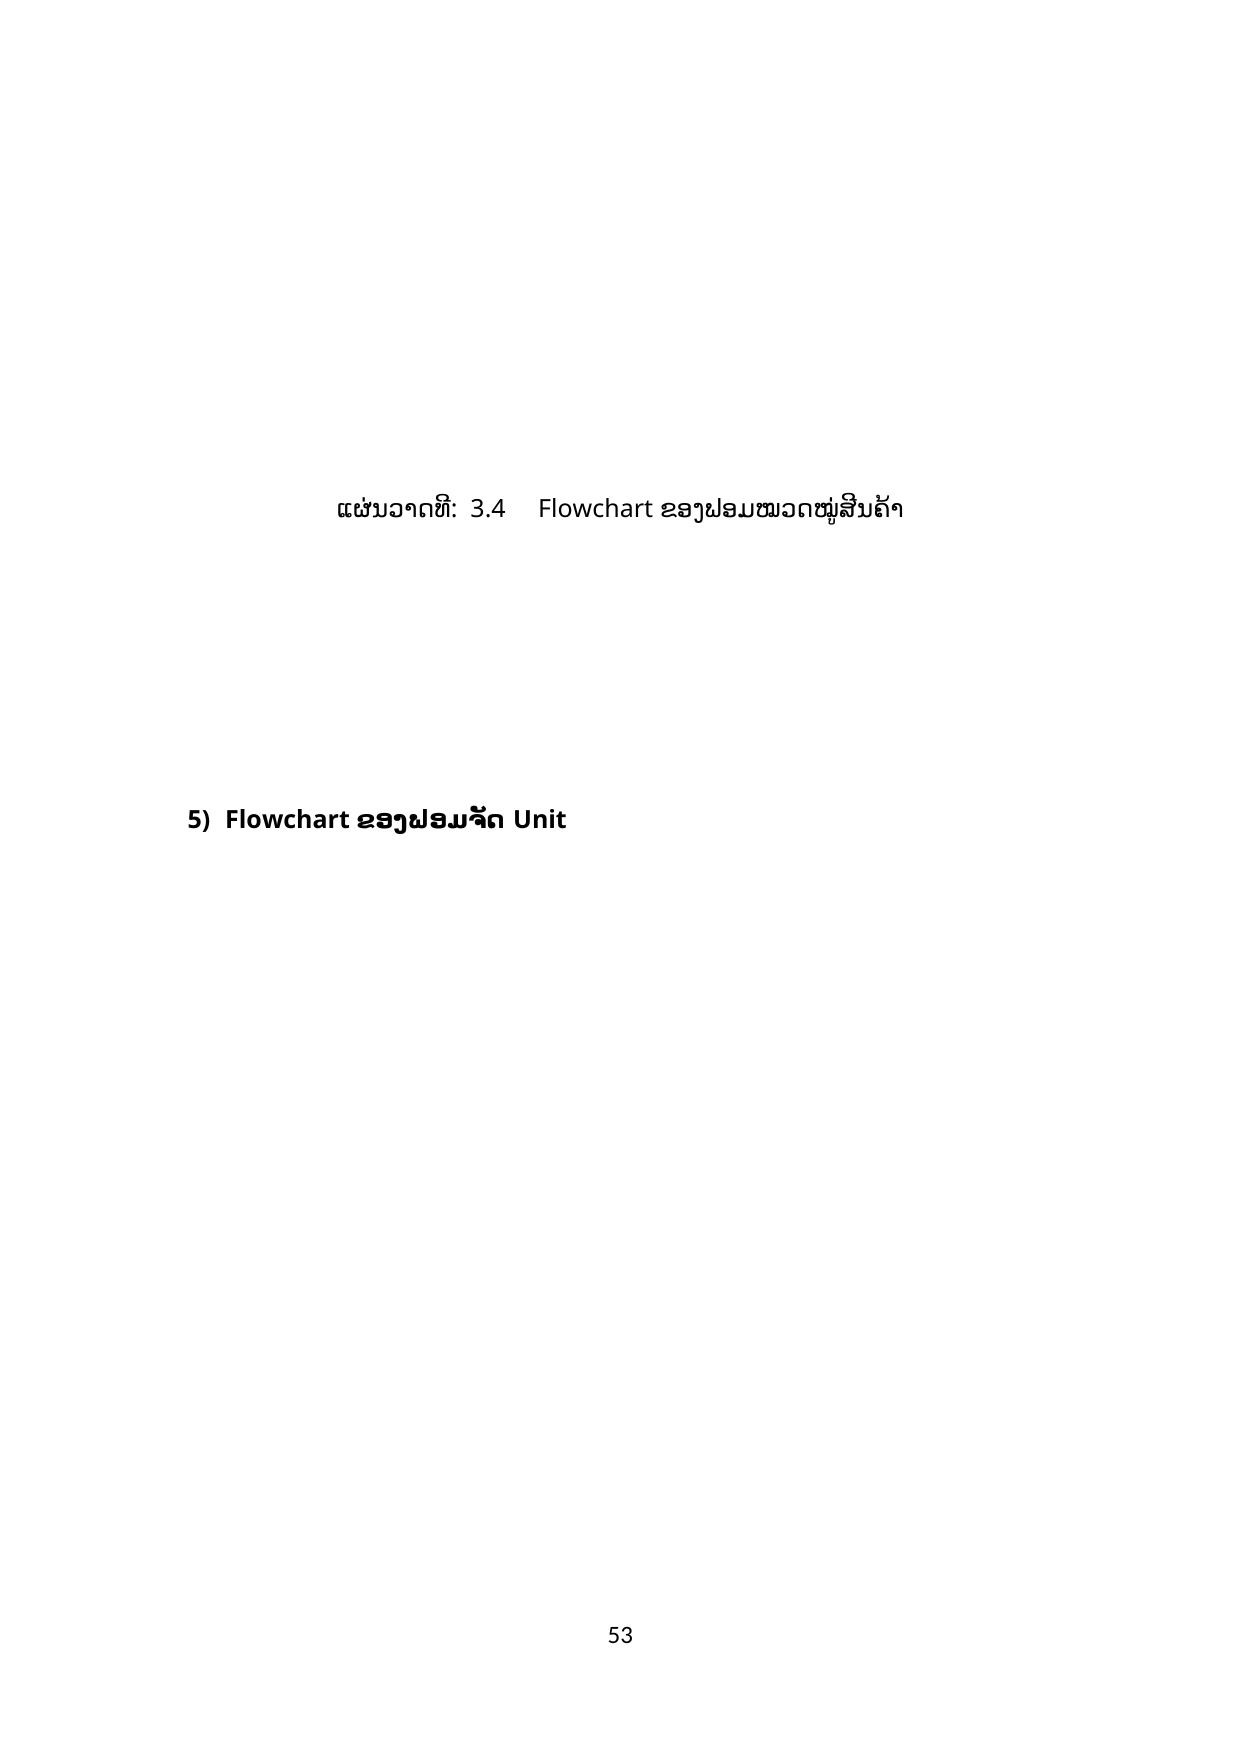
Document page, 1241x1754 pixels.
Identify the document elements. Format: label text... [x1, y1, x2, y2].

subtitle Flowchart ຂອງຟອມຈັດ Unit [187, 801, 1090, 835]
text ແຜ່ນວາດທີ: 3.4 Flowchart ຂອງຟອມໝວດໝູ່ສີນຄ້າ [150, 491, 1090, 525]
